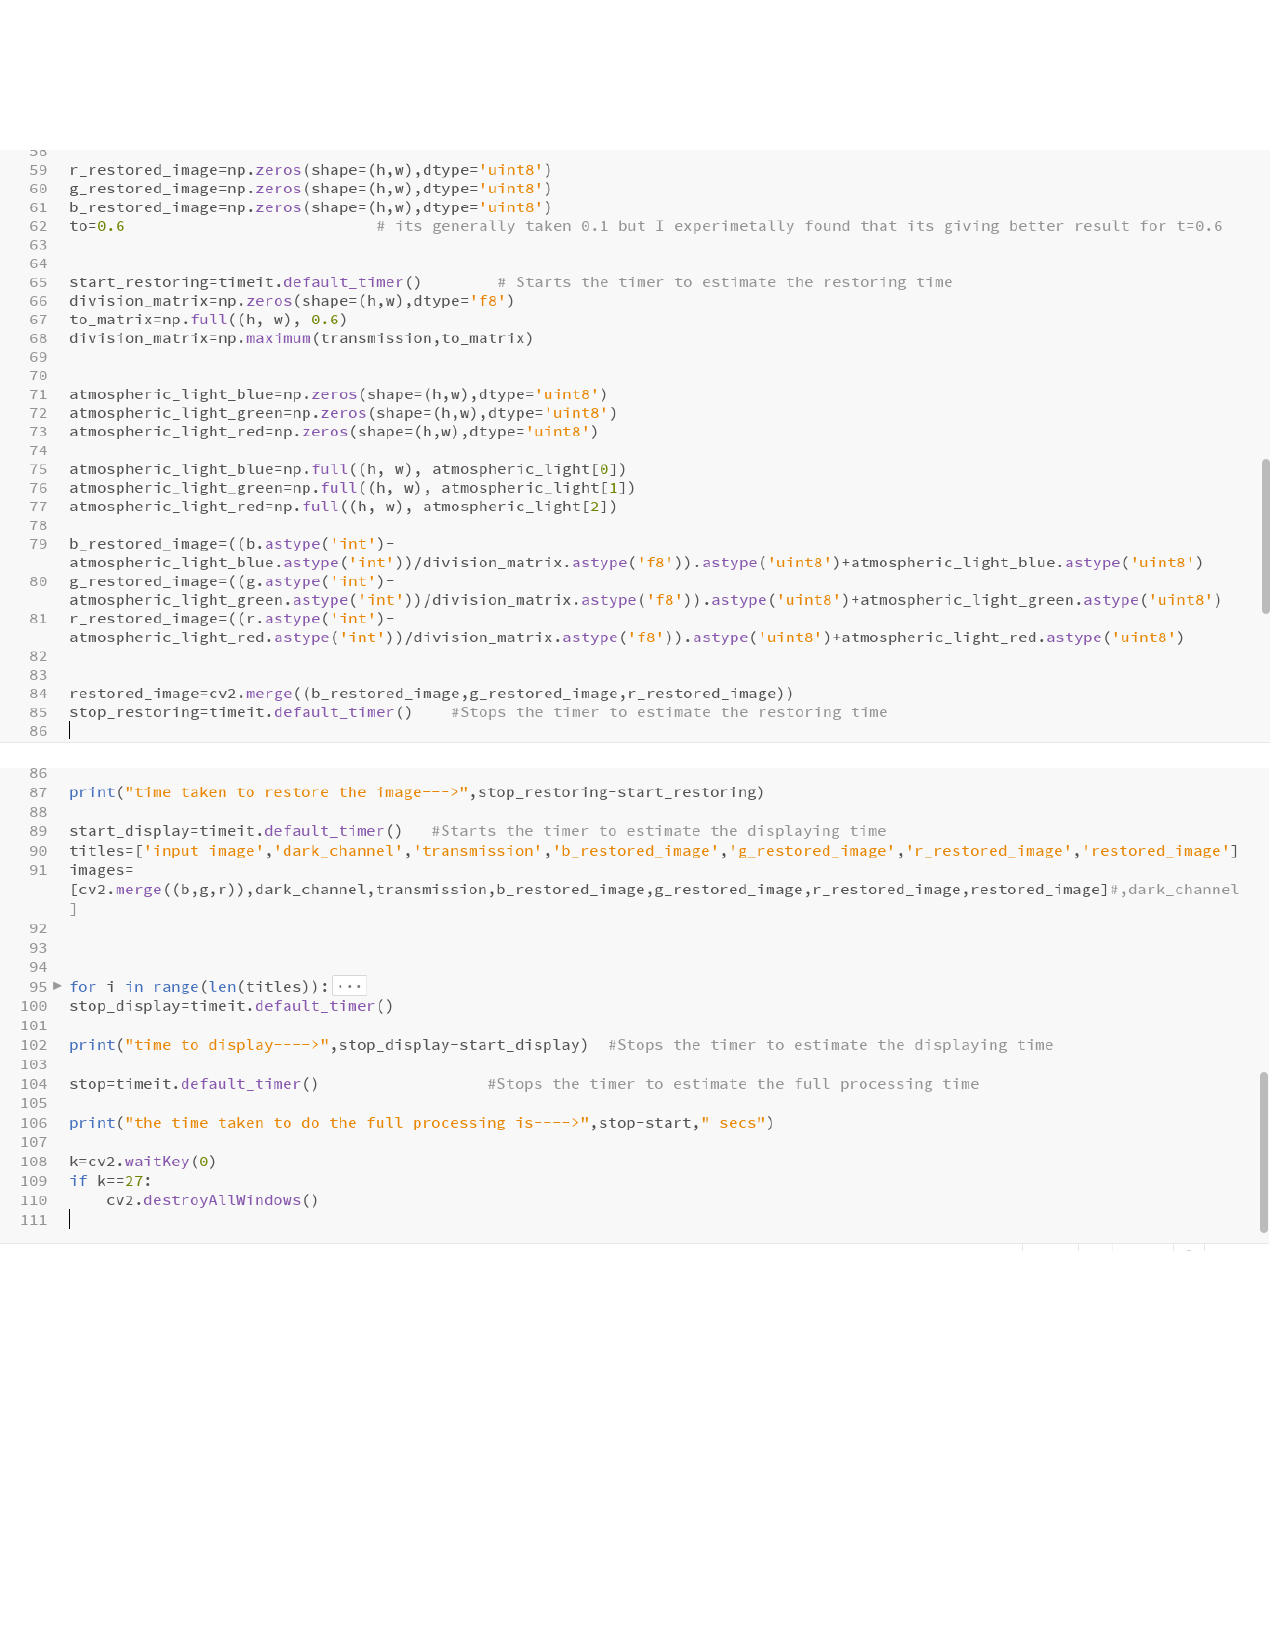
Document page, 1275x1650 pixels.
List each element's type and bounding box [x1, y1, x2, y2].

picture [0, 150, 1271, 743]
picture [0, 768, 1269, 1251]
